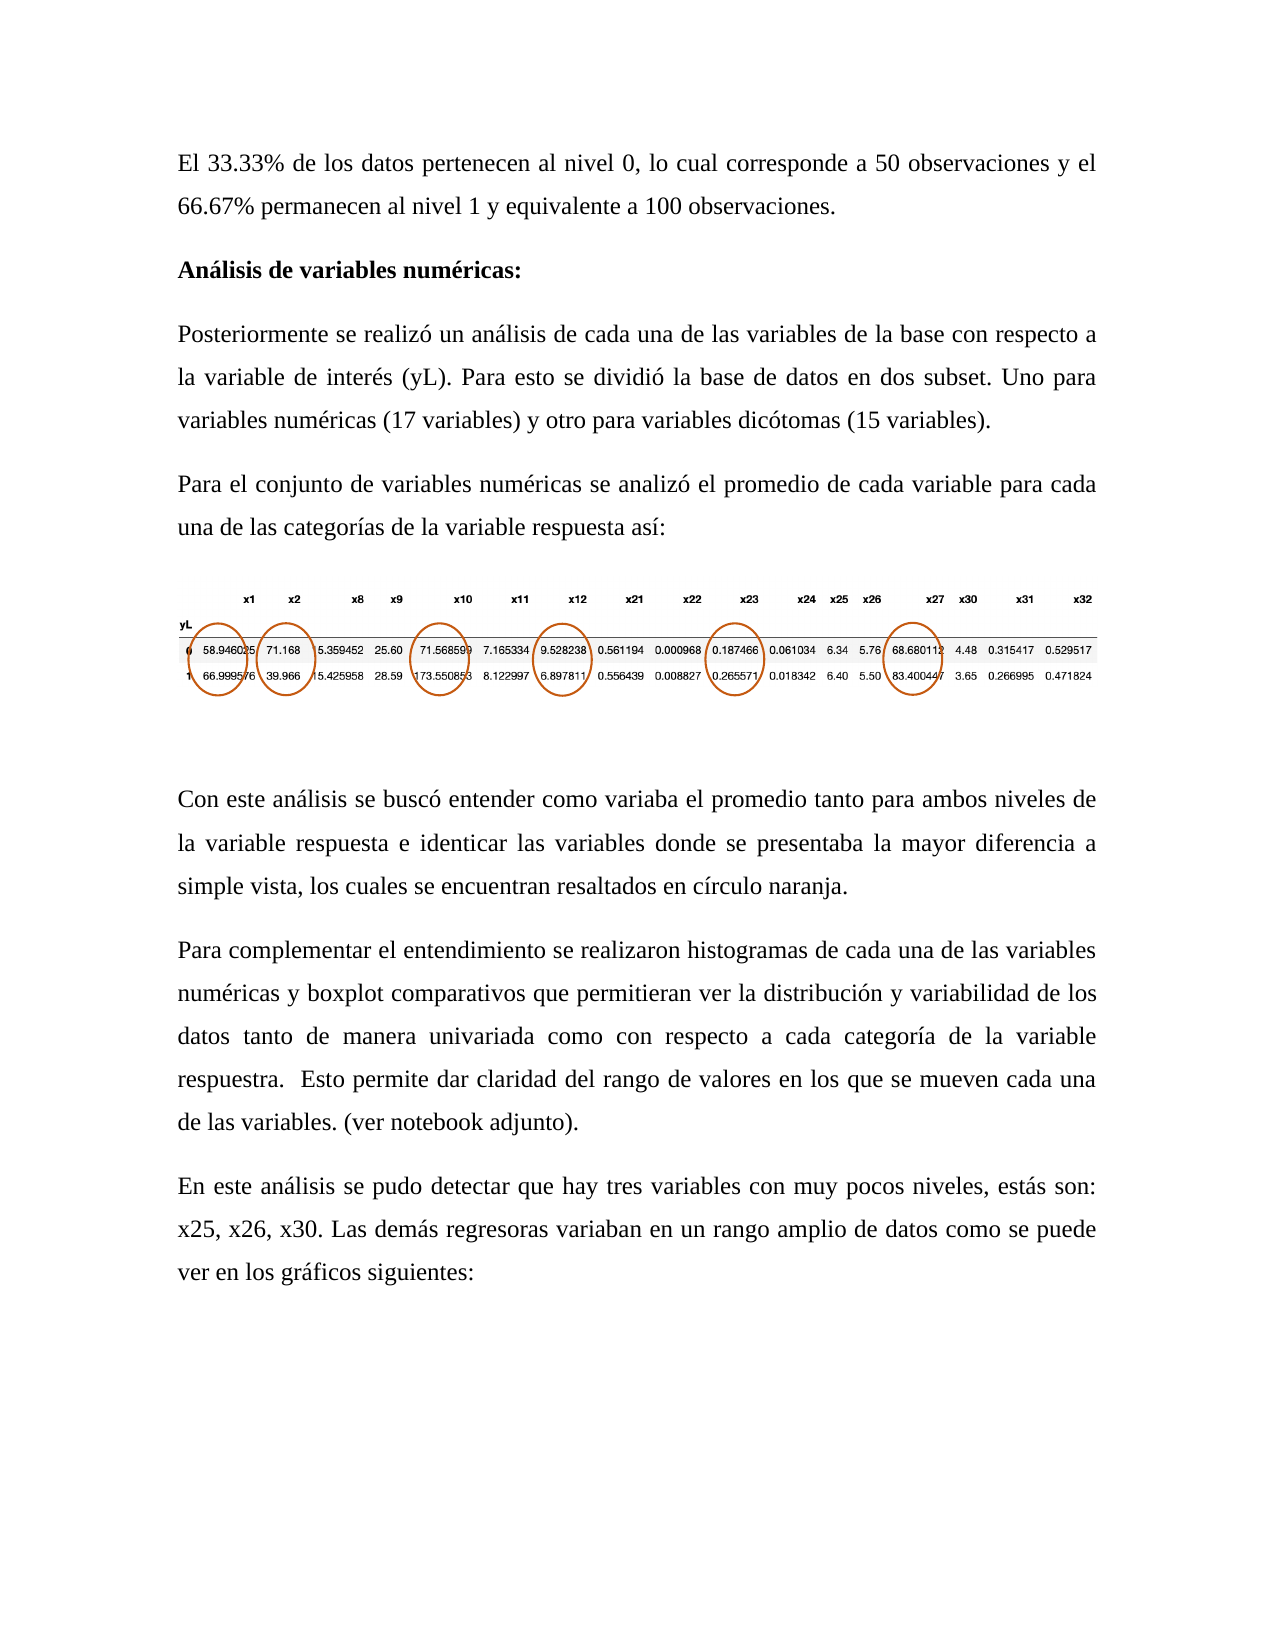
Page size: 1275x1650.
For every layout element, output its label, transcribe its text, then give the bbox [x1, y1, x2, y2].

text Para el conjunto de variables numéricas se analizó el promedio de cada variable para cada una de las categorías de la variable respuesta así: [177, 469, 1098, 541]
picture [534, 625, 590, 687]
text Con este análisis se buscó entender como variaba el promedio tanto para ambos niveles de la variable respuesta e identicar las variables donde se presentaba la mayor diferencia a simple vista, los cuales se encuentran resaltados en círculo naranja. [177, 784, 1098, 899]
picture [707, 625, 763, 687]
text Para complementar el entendimiento se realizaron histogramas de cada una de las variables numéricas y boxplot comparativos que permitieran ver la distribución y variabilidad de los datos tanto de manera univariada como con respecto a cada categoría de la variable respuestra. Esto permite dar claridad del rango de valores en los que se mueven cada una de las variables. (ver notebook adjunto). [177, 935, 1098, 1136]
text Análisis de variables numéricas: [177, 255, 1098, 283]
picture [190, 625, 246, 687]
picture [258, 625, 314, 687]
text Posteriormente se realizó un análisis de cada una de las variables de la base con respecto a la variable de interés (yL). Para esto se dividió la base de datos en dos subset. Uno para variables numéricas (17 variables) y otro para variables dicótomas (15 variables). [177, 319, 1098, 434]
text En este análisis se pudo detectar que hay tres variables con muy pocos niveles, estás son: x25, x26, x30. Las demás regresoras variaban en un rango amplio de datos como se puede ver en los gráficos siguientes: [177, 1171, 1098, 1286]
picture [177, 576, 1098, 687]
text El 33.33% de los datos pertenecen al nivel 0, lo cual corresponde a 50 observaciones y el 66.67% permanecen al nivel 1 y equivalente a 100 observaciones. [177, 148, 1098, 219]
picture [885, 624, 941, 687]
picture [412, 625, 467, 687]
